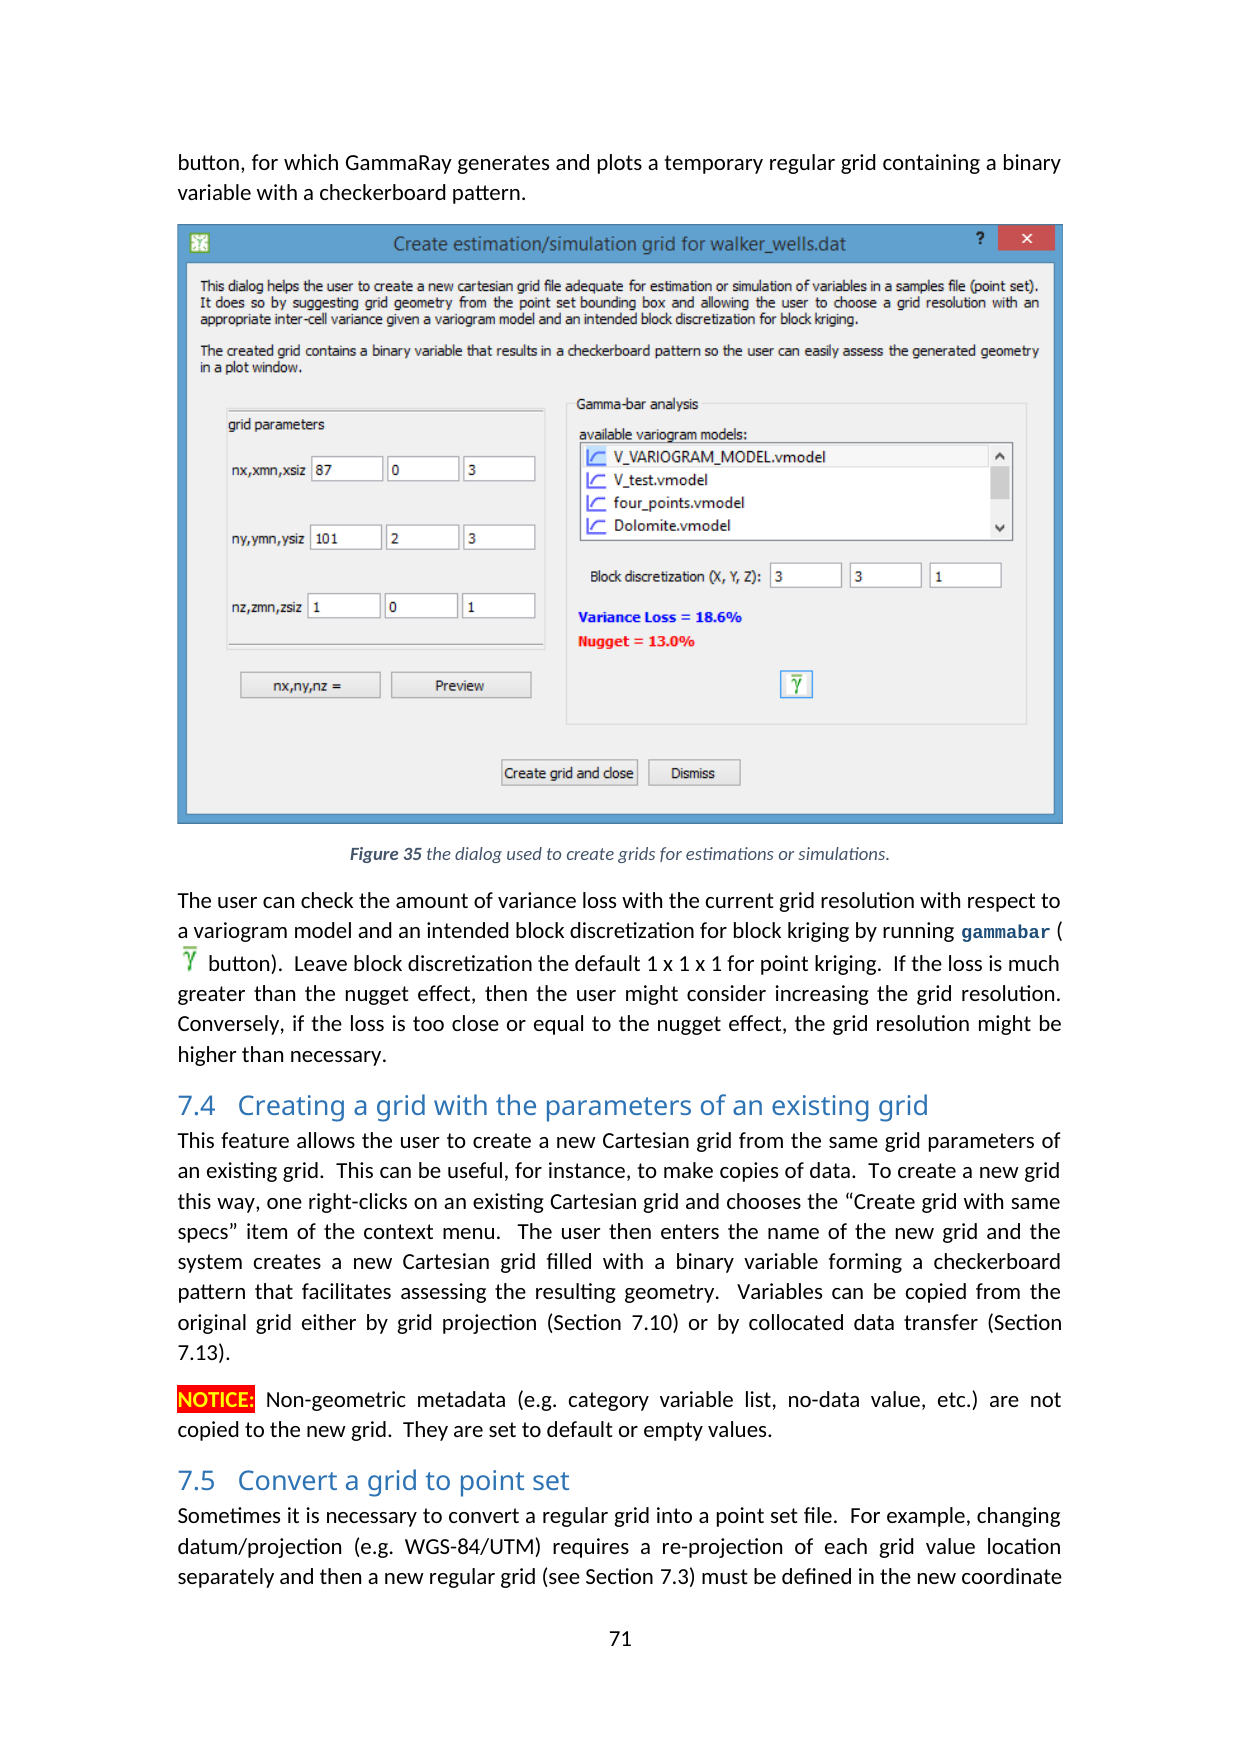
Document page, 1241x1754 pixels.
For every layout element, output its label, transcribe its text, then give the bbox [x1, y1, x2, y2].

picture [177, 946, 203, 972]
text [177, 1502, 1063, 1590]
text The user can check the amount of variance loss with the current grid resolution with respect to a variogram model and an intended block discretization for block kriging by running gammabar ( button). Leave block discretization the default 1 x 1 x 1 for point kriging. If the loss is much greater than the nugget effect, then the user might consider increasing the grid resolution. Conversely, if the loss is too close or equal to the nugget effect, the grid resolution might be higher than necessary. [177, 886, 1063, 1068]
text This feature allows the user to create a new Cartesian grid from the same grid parameters of an existing grid. This can be useful, for instance, to make copies of data. To create a new grid this way, one right-clicks on an existing Cartesian grid and chooses the “Create grid with same specs” item of the context menu. The user then enters the name of the new grid and the system creates a new Cartesian grid filled with a binary variable forming a checkerboard pattern that facilitates assessing the resulting geometry. Variables can be copied from the original grid either by grid projection (Section 7.9) or by collocated data transfer (Section 7.12). [177, 1126, 1063, 1366]
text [177, 148, 1063, 206]
text Figure 35 the dialog used to create grids for estimations or simulations. [177, 842, 1063, 865]
subtitle Creating a grid with the parameters of an existing grid [177, 1087, 1063, 1123]
text NOTICE: Non-geometric metadata (e.g. category variable list, no-data value, etc.) are not copied to the new grid. They are set to default or empty values. [177, 1385, 1063, 1443]
subtitle Convert a grid to point set [177, 1462, 1063, 1499]
picture [177, 224, 1063, 824]
